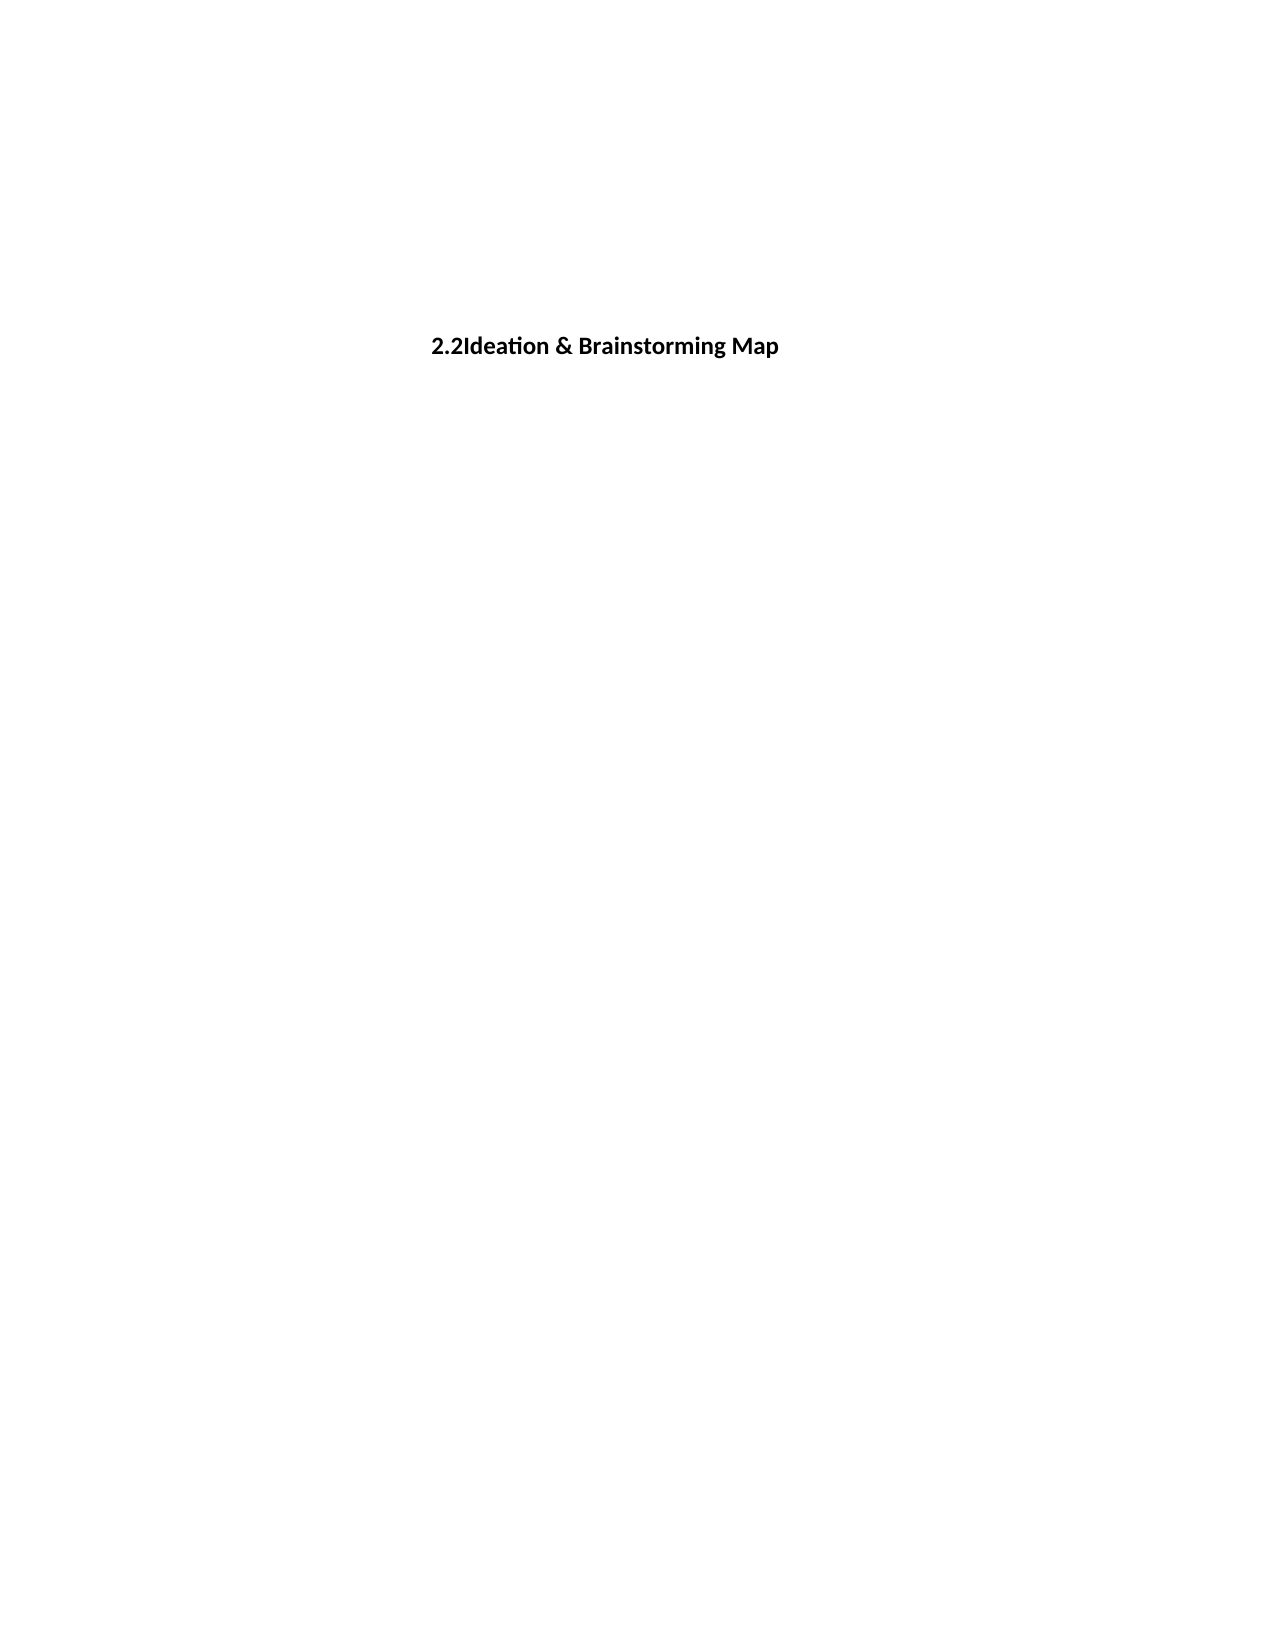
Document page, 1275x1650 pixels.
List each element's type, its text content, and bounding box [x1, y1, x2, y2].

text 2.2Ideation & Brainstorming Map [213, 330, 997, 361]
